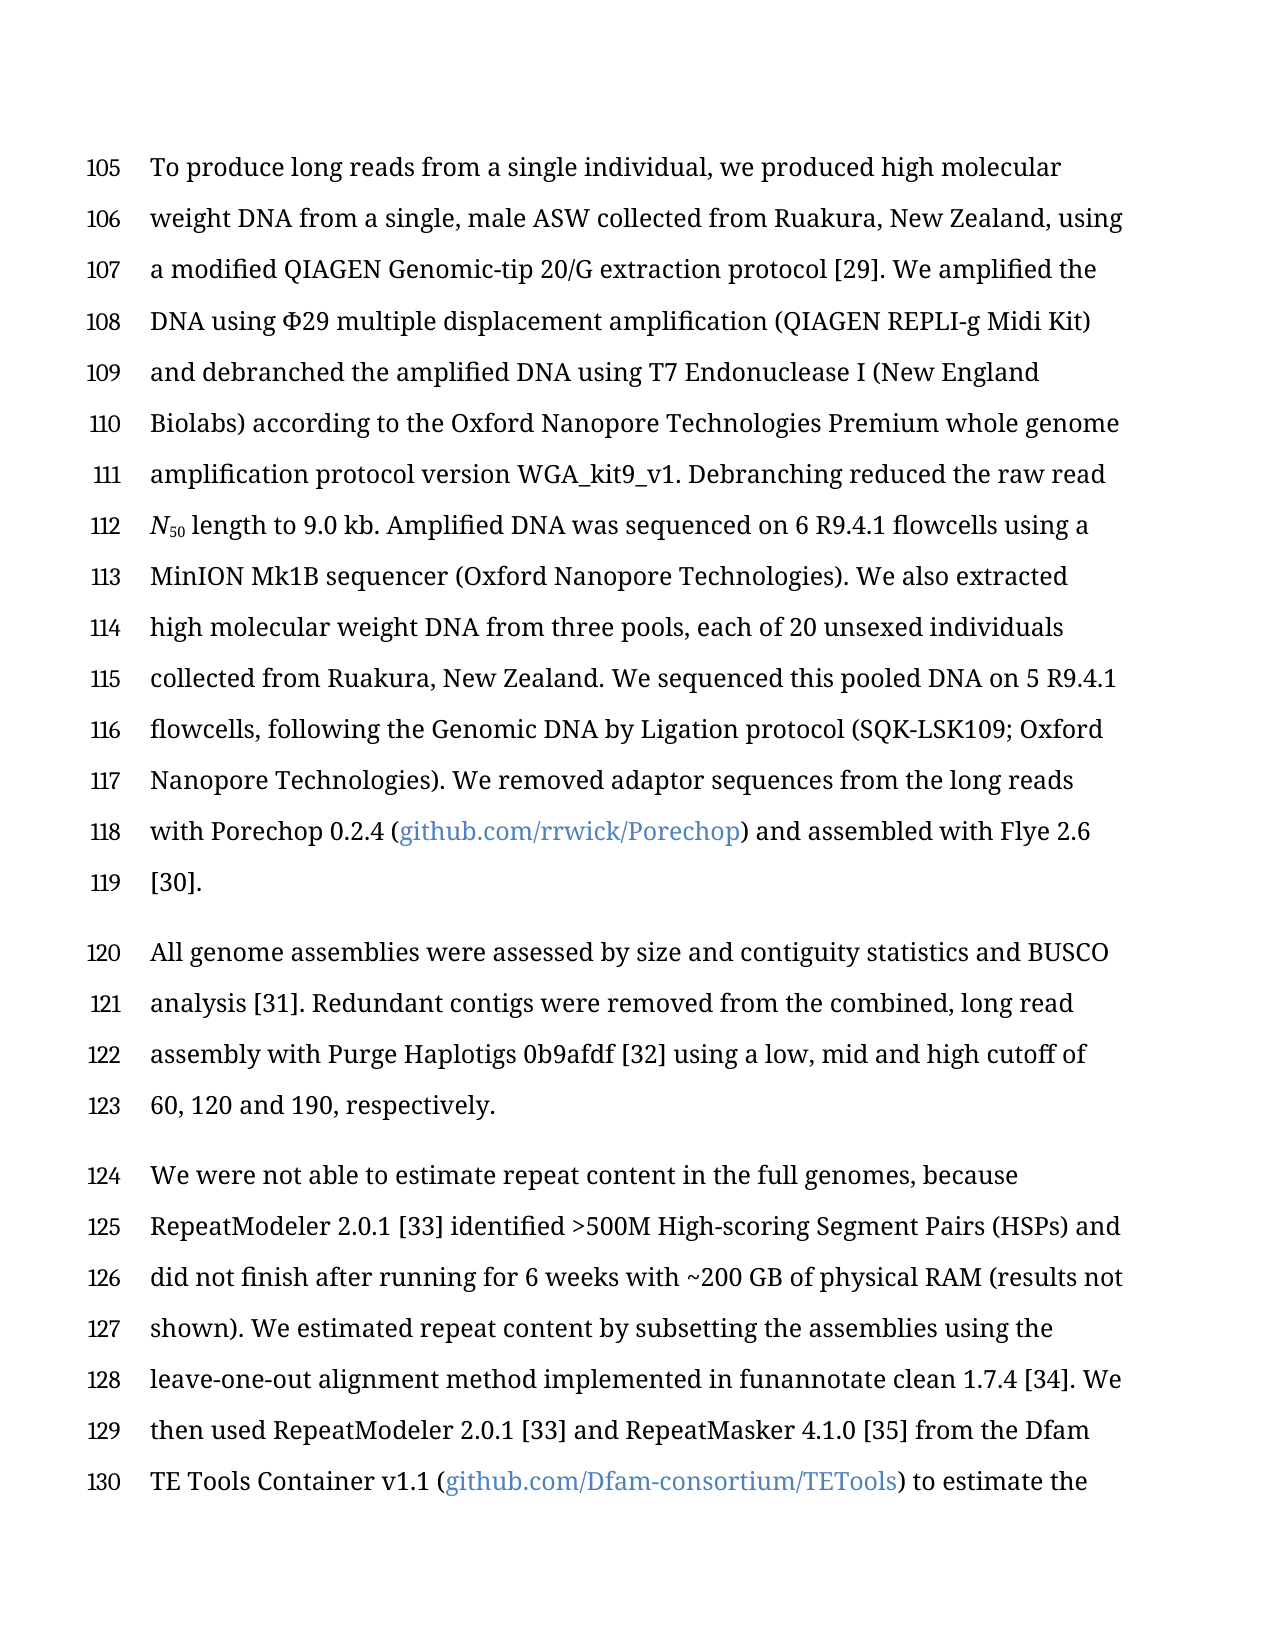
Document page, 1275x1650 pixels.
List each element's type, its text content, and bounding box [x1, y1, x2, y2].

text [150, 1157, 1125, 1498]
text To produce long reads from a single individual, we produced high molecular weight DNA from a single, male ASW collected from Ruakura, New Zealand, using a modified QIAGEN Genomic-tip 20/G extraction protocol [29]. We amplified the DNA using Φ29 multiple displacement amplification (QIAGEN REPLI-g Midi Kit) and debranched the amplified DNA using T7 Endonuclease I (New England Biolabs) according to the Oxford Nanopore Technologies Premium whole genome amplification protocol version WGA_kit9_v1. Debranching reduced the raw read N50 length to 9.0 kb. Amplified DNA was sequenced on 6 R9.4.1 flowcells using a MinION Mk1B sequencer (Oxford Nanopore Technologies). We also extracted high molecular weight DNA from three pools, each of 20 unsexed individuals collected from Ruakura, New Zealand. We sequenced this pooled DNA on 5 R9.4.1 flowcells, following the Genomic DNA by Ligation protocol (SQK-LSK109; Oxford Nanopore Technologies). We removed adaptor sequences from the long reads with Porechop 0.2.4 (github.com/rrwick/Porechop) and assembled with Flye 2.6 [30]. [150, 150, 1125, 899]
text All genome assemblies were assessed by size and contiguity statistics and BUSCO analysis [31]. Redundant contigs were removed from the combined, long read assembly with Purge Haplotigs 0b9afdf [32] using a low, mid and high cutoff of 60, 120 and 190, respectively. [150, 934, 1125, 1122]
